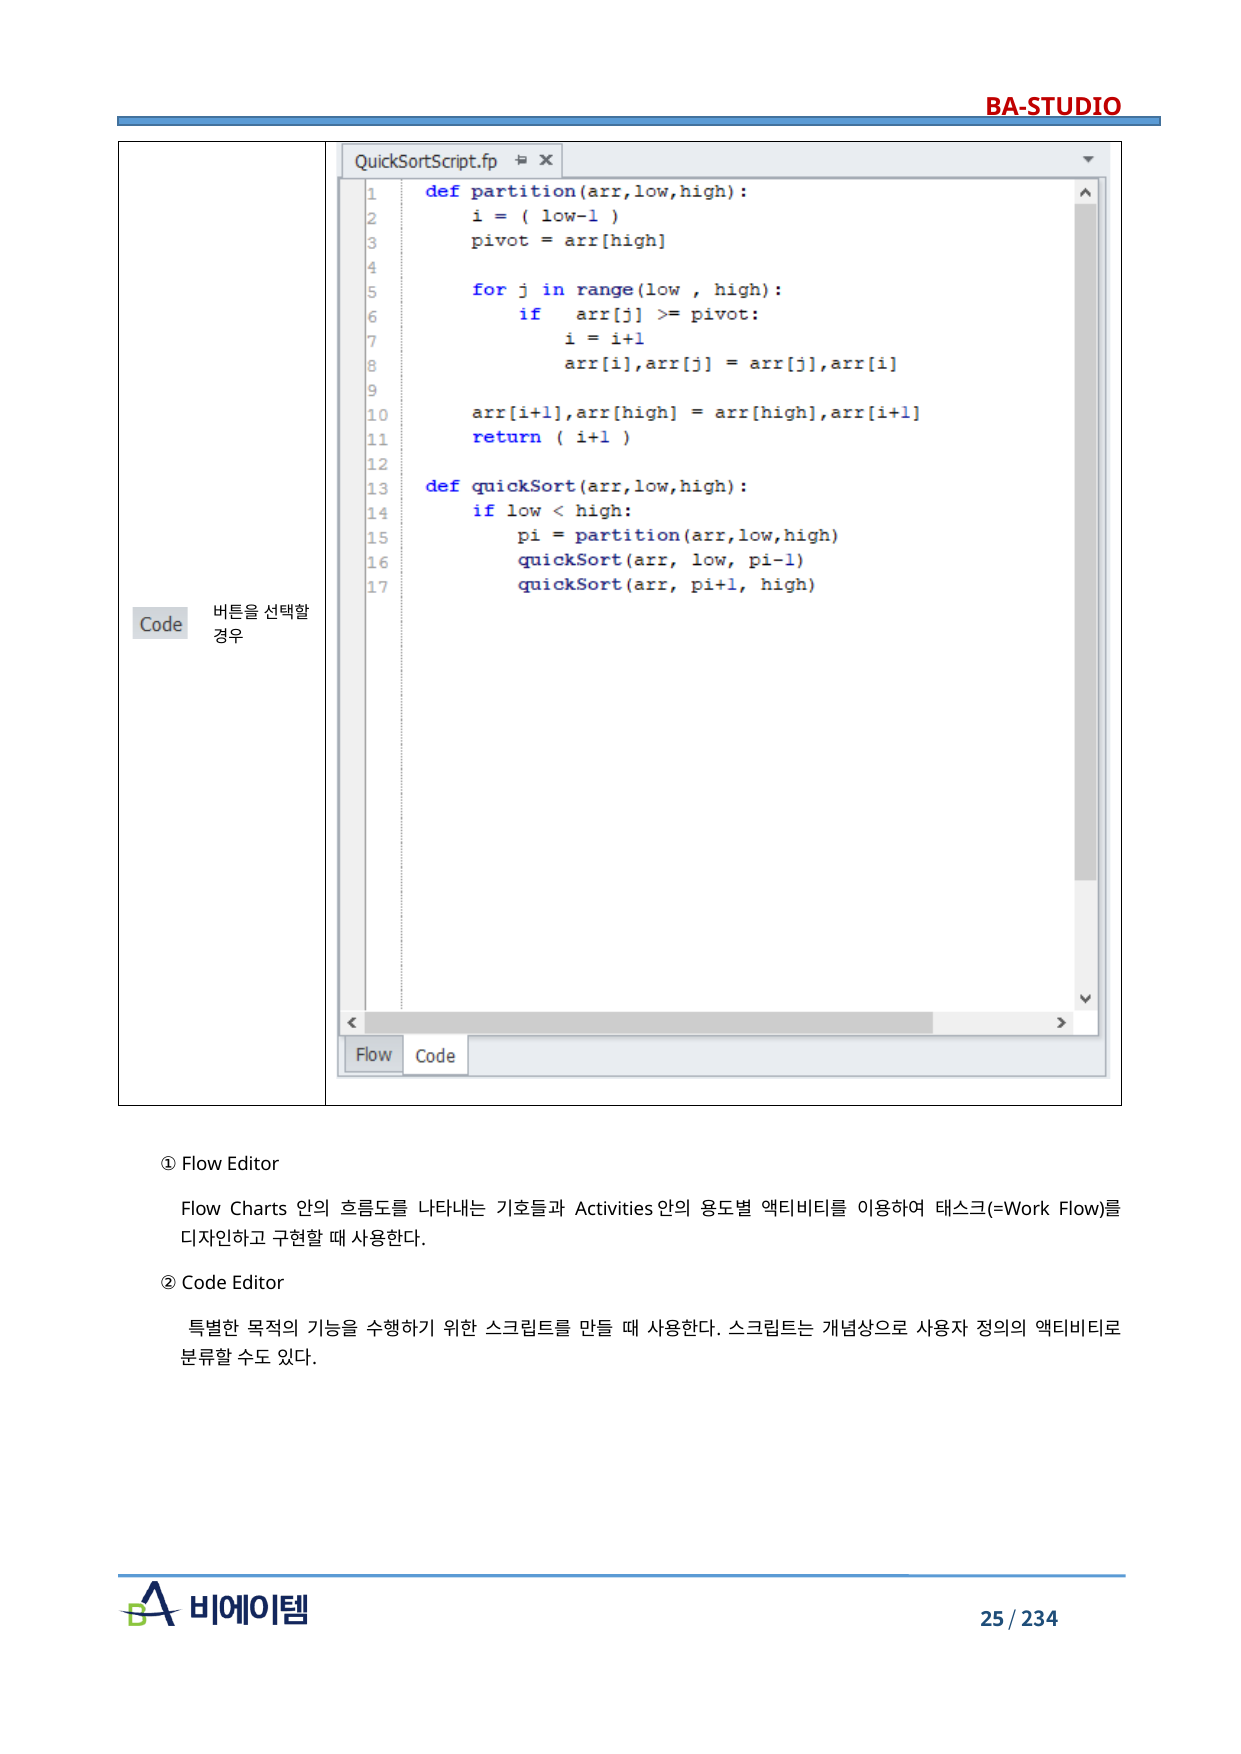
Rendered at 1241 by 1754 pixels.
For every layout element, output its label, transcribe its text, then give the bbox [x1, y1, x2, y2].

text 특별한 목적의 기능을 수행하기 위한 스크립트를 만들 때 사용한다. 스크립트는 개념상으로 사용자 정의의 액티비티로 분류할 수도 있다. [181, 1313, 1122, 1370]
picture [118, 1581, 308, 1626]
text ② Code Editor [160, 1269, 1122, 1295]
picture [132, 607, 188, 639]
picture [336, 142, 1111, 1079]
table_cell 버튼을 선택할 경우 [202, 142, 325, 1104]
table_cell [326, 142, 1121, 1104]
text Flow Charts 안의 흐름도를 나타내는 기호들과 Activities안의 용도별 액티비티를 이용하여 태스크(=Work Flow)를 디자인하고 구현할 때 사용한다. [181, 1194, 1122, 1250]
table_cell [119, 142, 202, 1104]
text ① Flow Editor [160, 1150, 1122, 1175]
